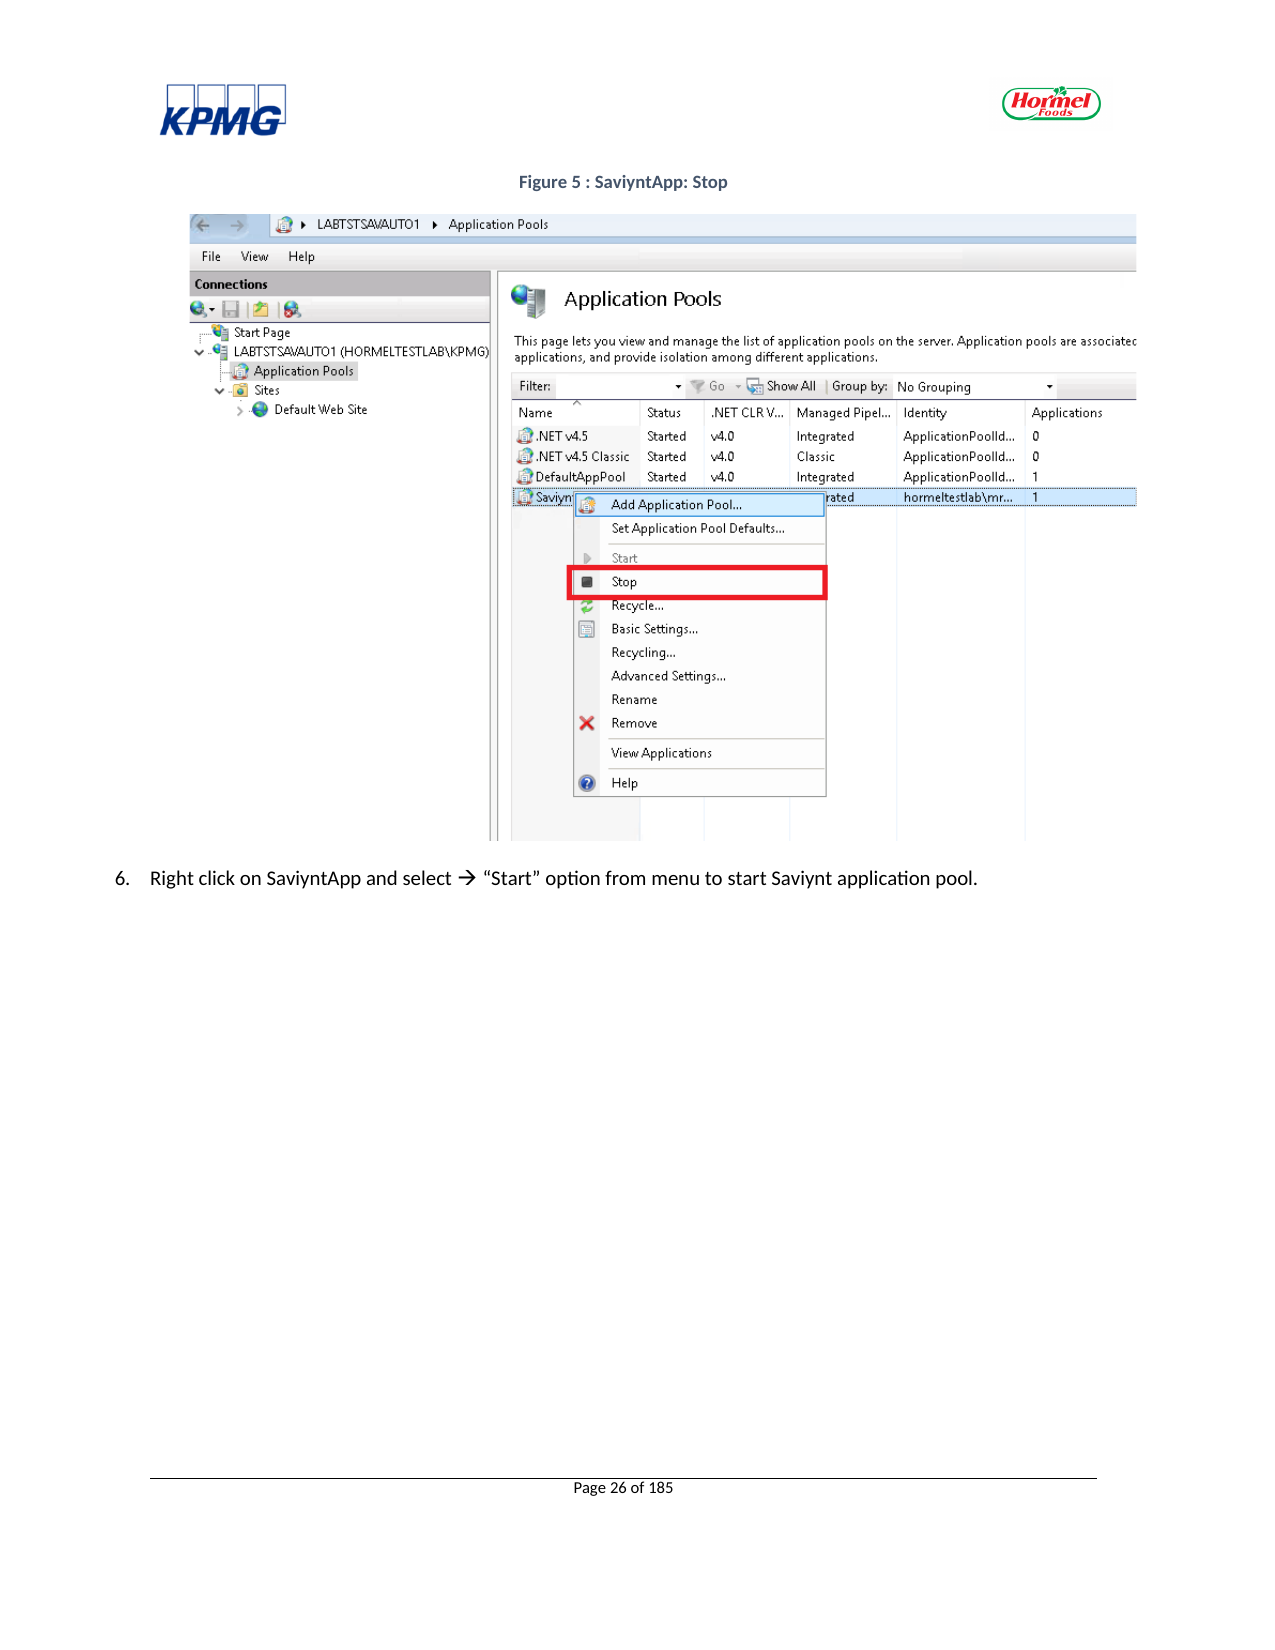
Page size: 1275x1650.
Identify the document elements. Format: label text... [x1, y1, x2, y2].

list Right click on SaviyntApp and select “Start” option from menu to start Saviynt application pool. [114, 865, 1097, 891]
text Figure 5 : SaviyntApp: Stop [150, 171, 1097, 194]
picture [150, 75, 302, 146]
picture [988, 77, 1114, 140]
picture [189, 214, 1137, 841]
